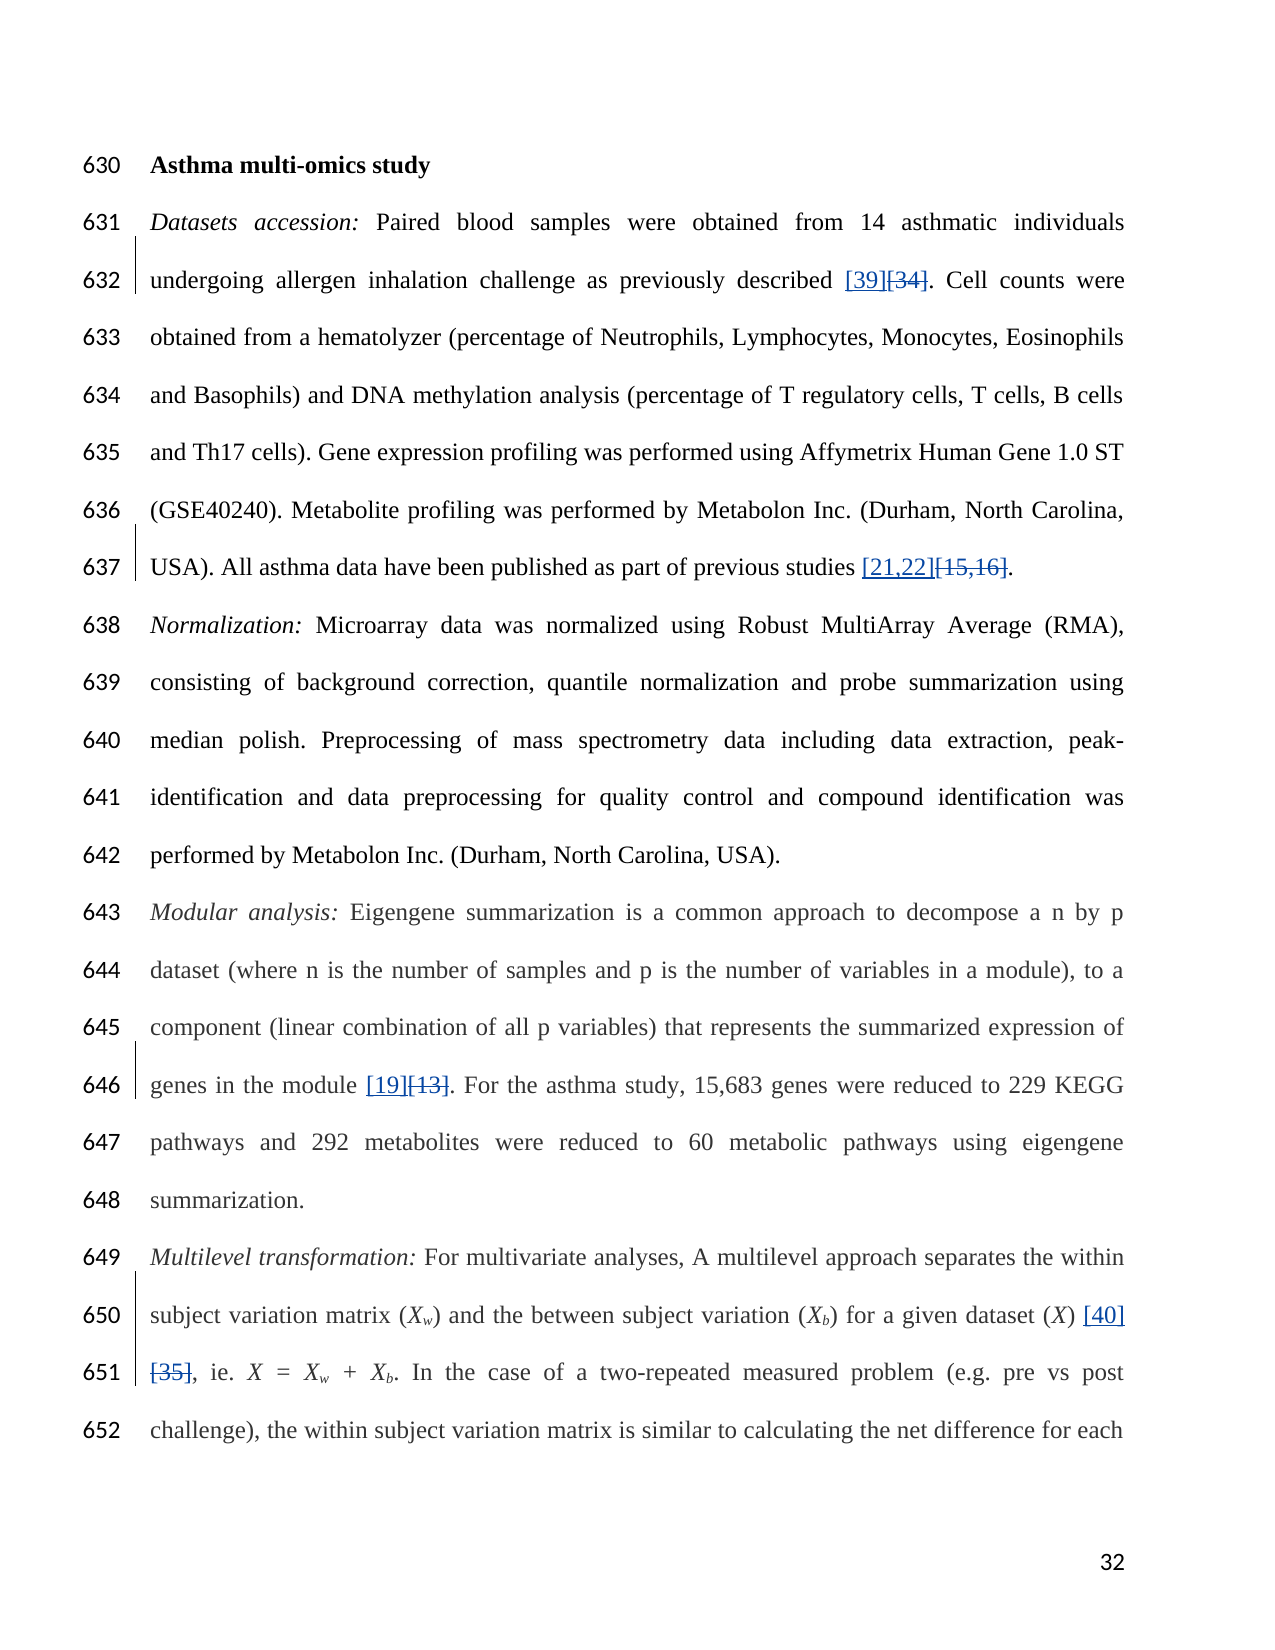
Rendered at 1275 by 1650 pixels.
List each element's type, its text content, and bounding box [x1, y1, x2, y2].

text Modular analysis: Eigengene summarization is a common approach to decompose a n by p dataset (where n is the number of samples and p is the number of variables in a module), to a component (linear combination of all p variables) that represents the summarized expression of genes in the module . For the asthma study, 15,683 genes were reduced to 229 KEGG pathways and 292 metabolites were reduced to 60 metabolic pathways using eigengene summarization. [150, 897, 1125, 1214]
text Asthma multi-omics study [150, 150, 1125, 179]
text Datasets accession: Paired blood samples were obtained from 14 asthmatic individuals undergoing allergen inhalation challenge as previously described . Cell counts were obtained from a hematolyzer (percentage of Neutrophils, Lymphocytes, Monocytes, Eosinophils and Basophils) and DNA methylation analysis (percentage of T regulatory cells, T cells, B cells and Th17 cells). Gene expression profiling was performed using Affymetrix Human Gene 1.0 ST (GSE40240). Metabolite profiling was performed by Metabolon Inc. (Durham, North Carolina, USA). All asthma data have been published as part of previous studies . [150, 207, 1125, 581]
text Normalization: Microarray data was normalized using Robust MultiArray Average (RMA), consisting of background correction, quantile normalization and probe summarization using median polish. Preprocessing of mass spectrometry data including data extraction, peak-identification and data preprocessing for quality control and compound identification was performed by Metabolon Inc. (Durham, North Carolina, USA). [150, 610, 1125, 869]
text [150, 1242, 1125, 1444]
